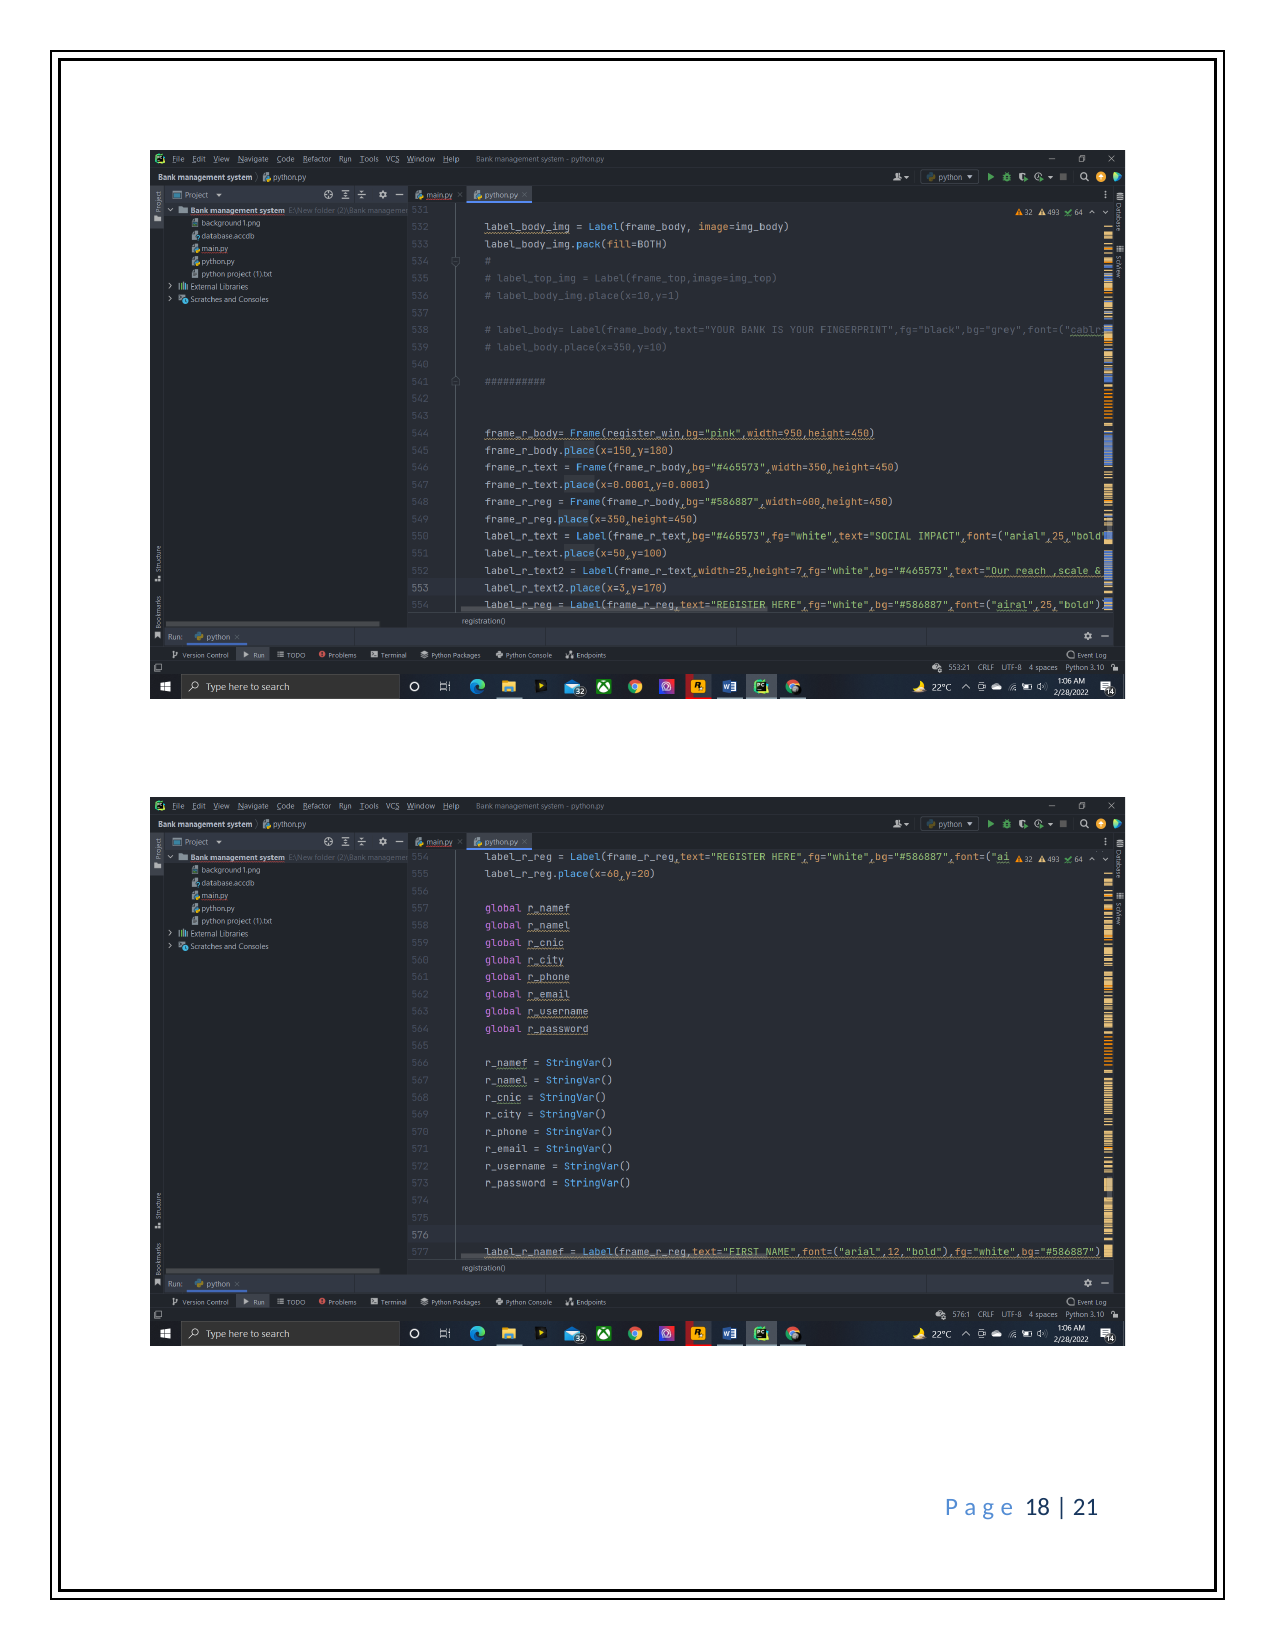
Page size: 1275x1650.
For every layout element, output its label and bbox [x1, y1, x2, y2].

picture [150, 150, 1125, 699]
picture [150, 797, 1125, 1346]
